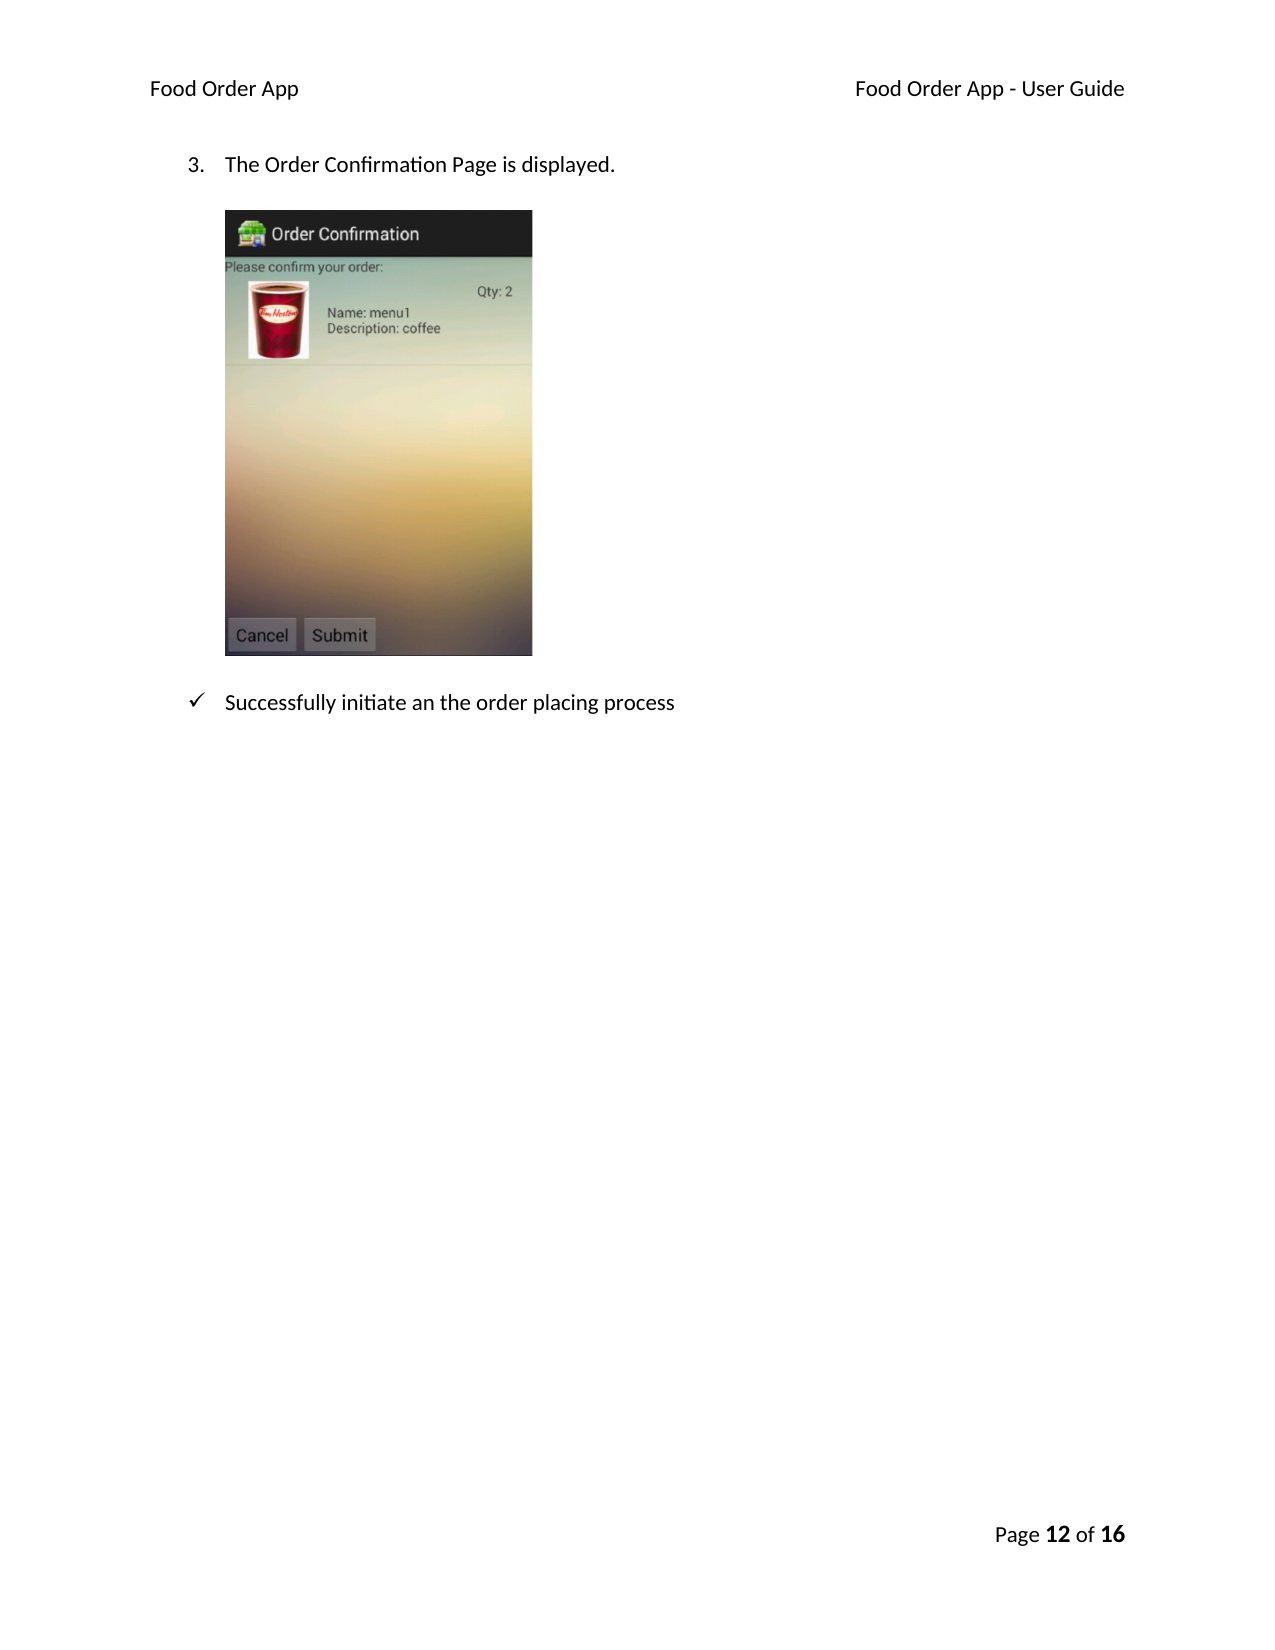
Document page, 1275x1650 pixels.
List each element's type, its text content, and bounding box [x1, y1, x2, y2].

list The Order Confirmation Page is displayed. [187, 150, 1125, 178]
list Successfully initiate an the order placing process [187, 688, 1125, 716]
picture [225, 210, 533, 656]
